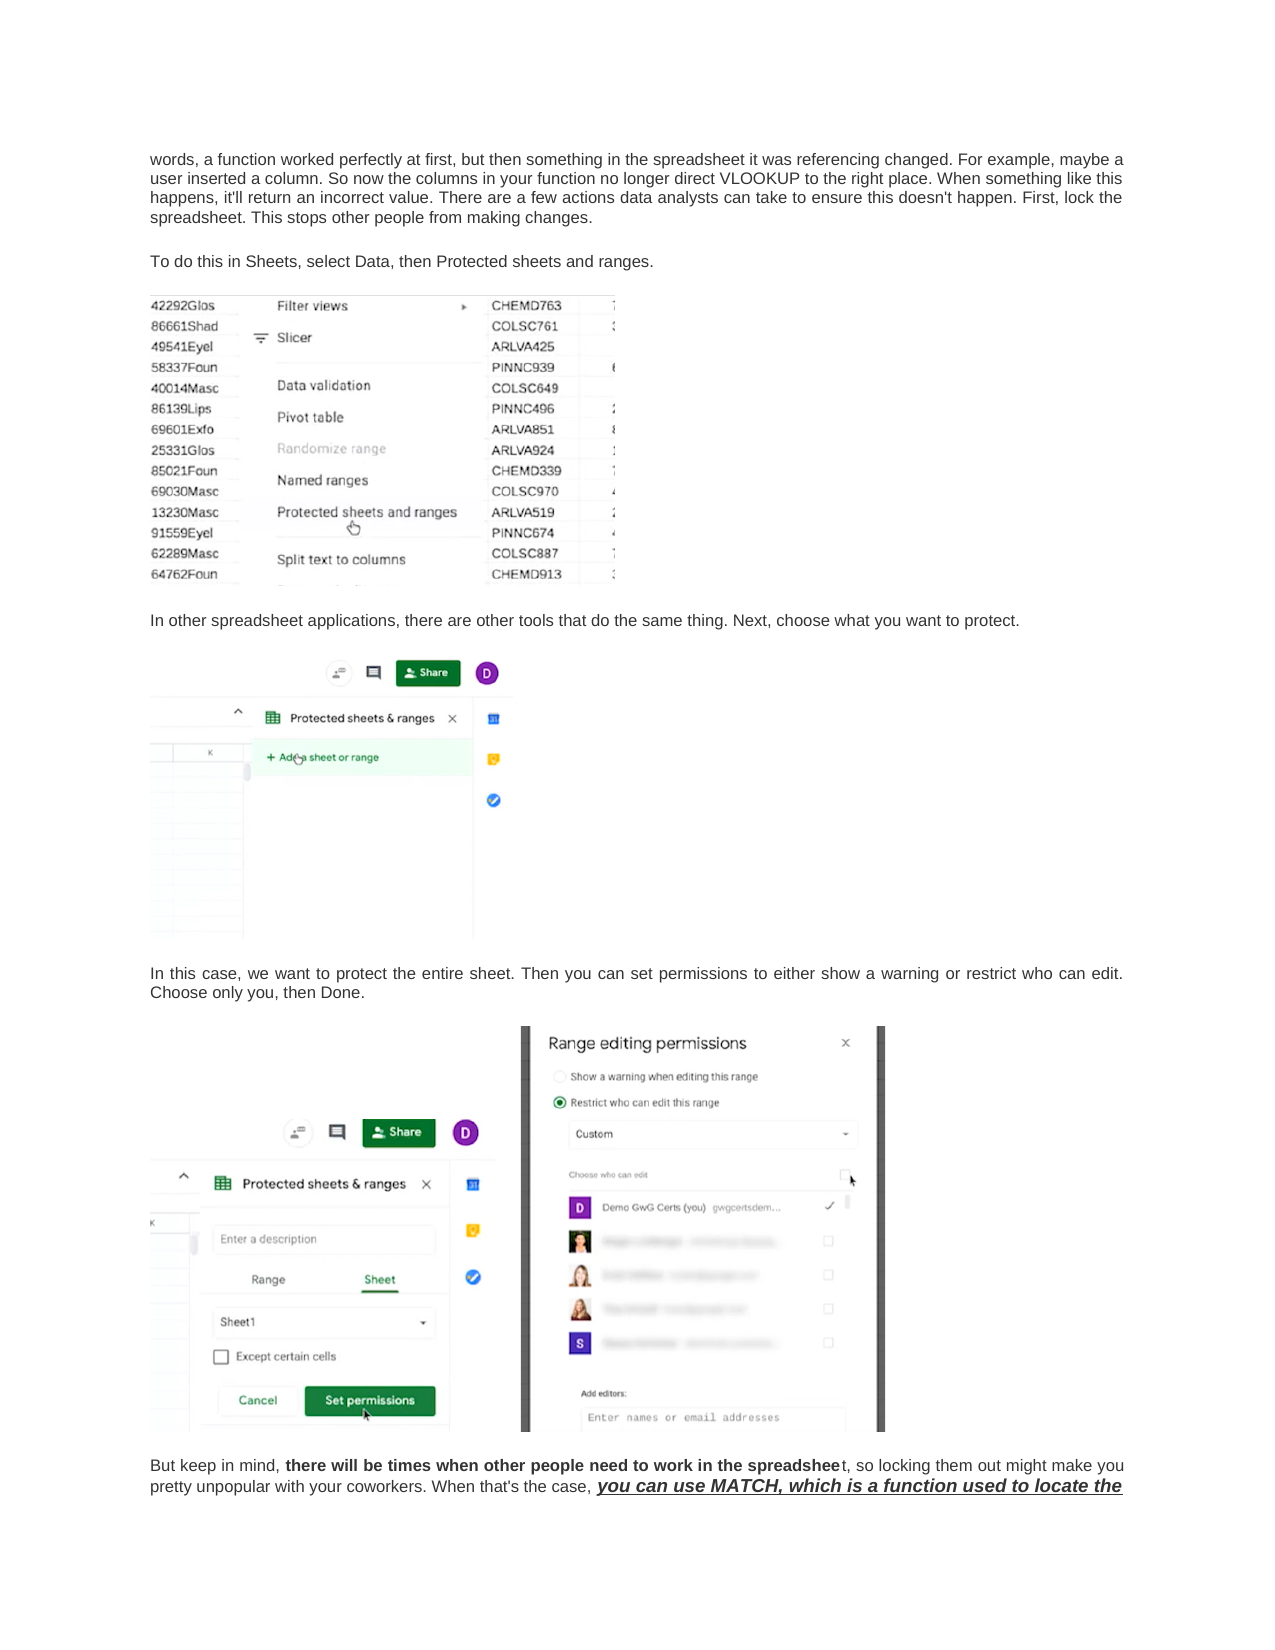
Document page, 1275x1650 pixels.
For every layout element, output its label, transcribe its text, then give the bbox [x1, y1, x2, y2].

text In this case, we want to protect the entire sheet. Then you can set permissions to either show a warning or restrict who can edit. Choose only you, then Done. [150, 963, 1125, 1002]
picture [150, 295, 615, 586]
text To do this in Sheets, select Data, then Protected sheets and ranges. [150, 252, 1125, 271]
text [150, 150, 1125, 227]
text In other spreadsheet applications, there are other tools that do the same thing. Next, choose what you want to protect. [150, 611, 1125, 630]
picture [150, 1026, 886, 1432]
picture [150, 655, 561, 939]
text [150, 1456, 1125, 1497]
